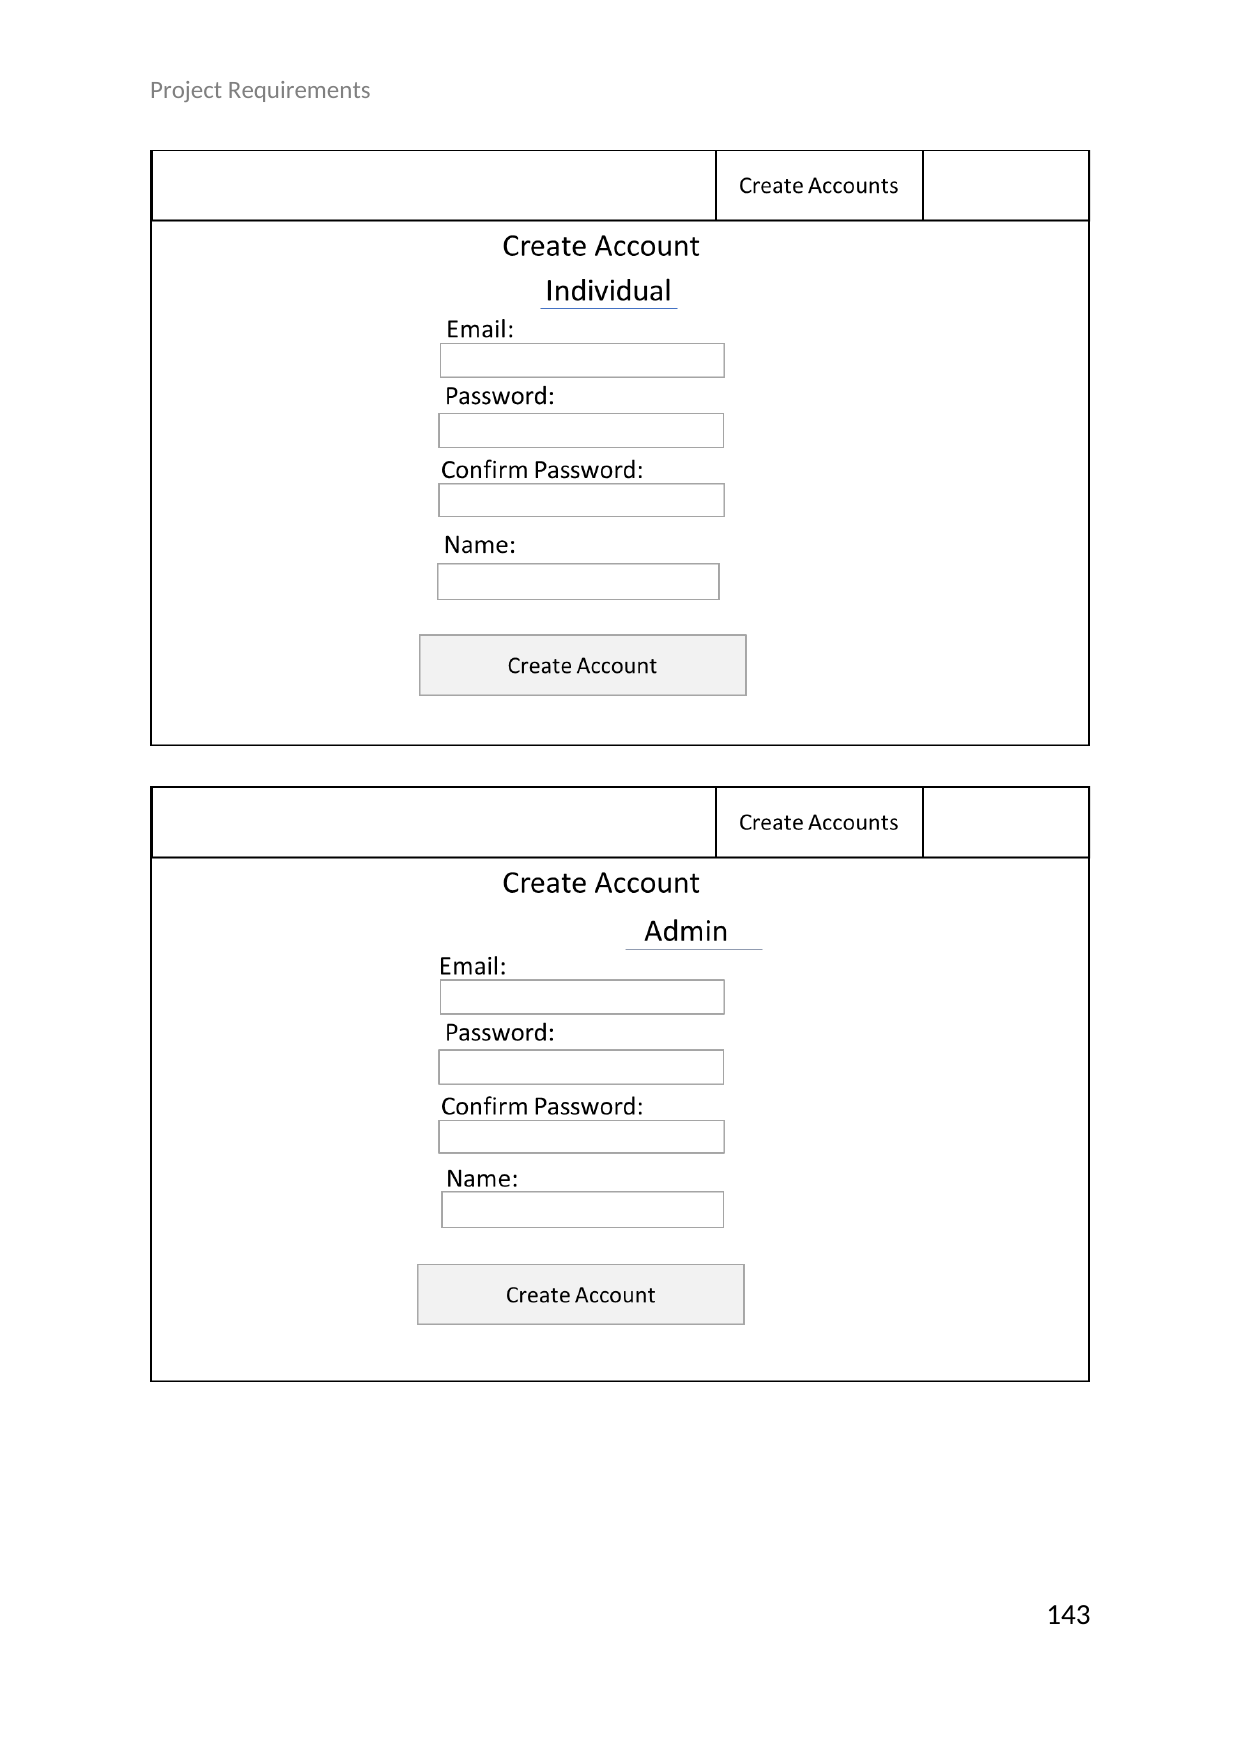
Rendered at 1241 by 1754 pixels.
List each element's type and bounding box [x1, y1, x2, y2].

picture [150, 150, 1091, 746]
picture [150, 786, 1091, 1382]
